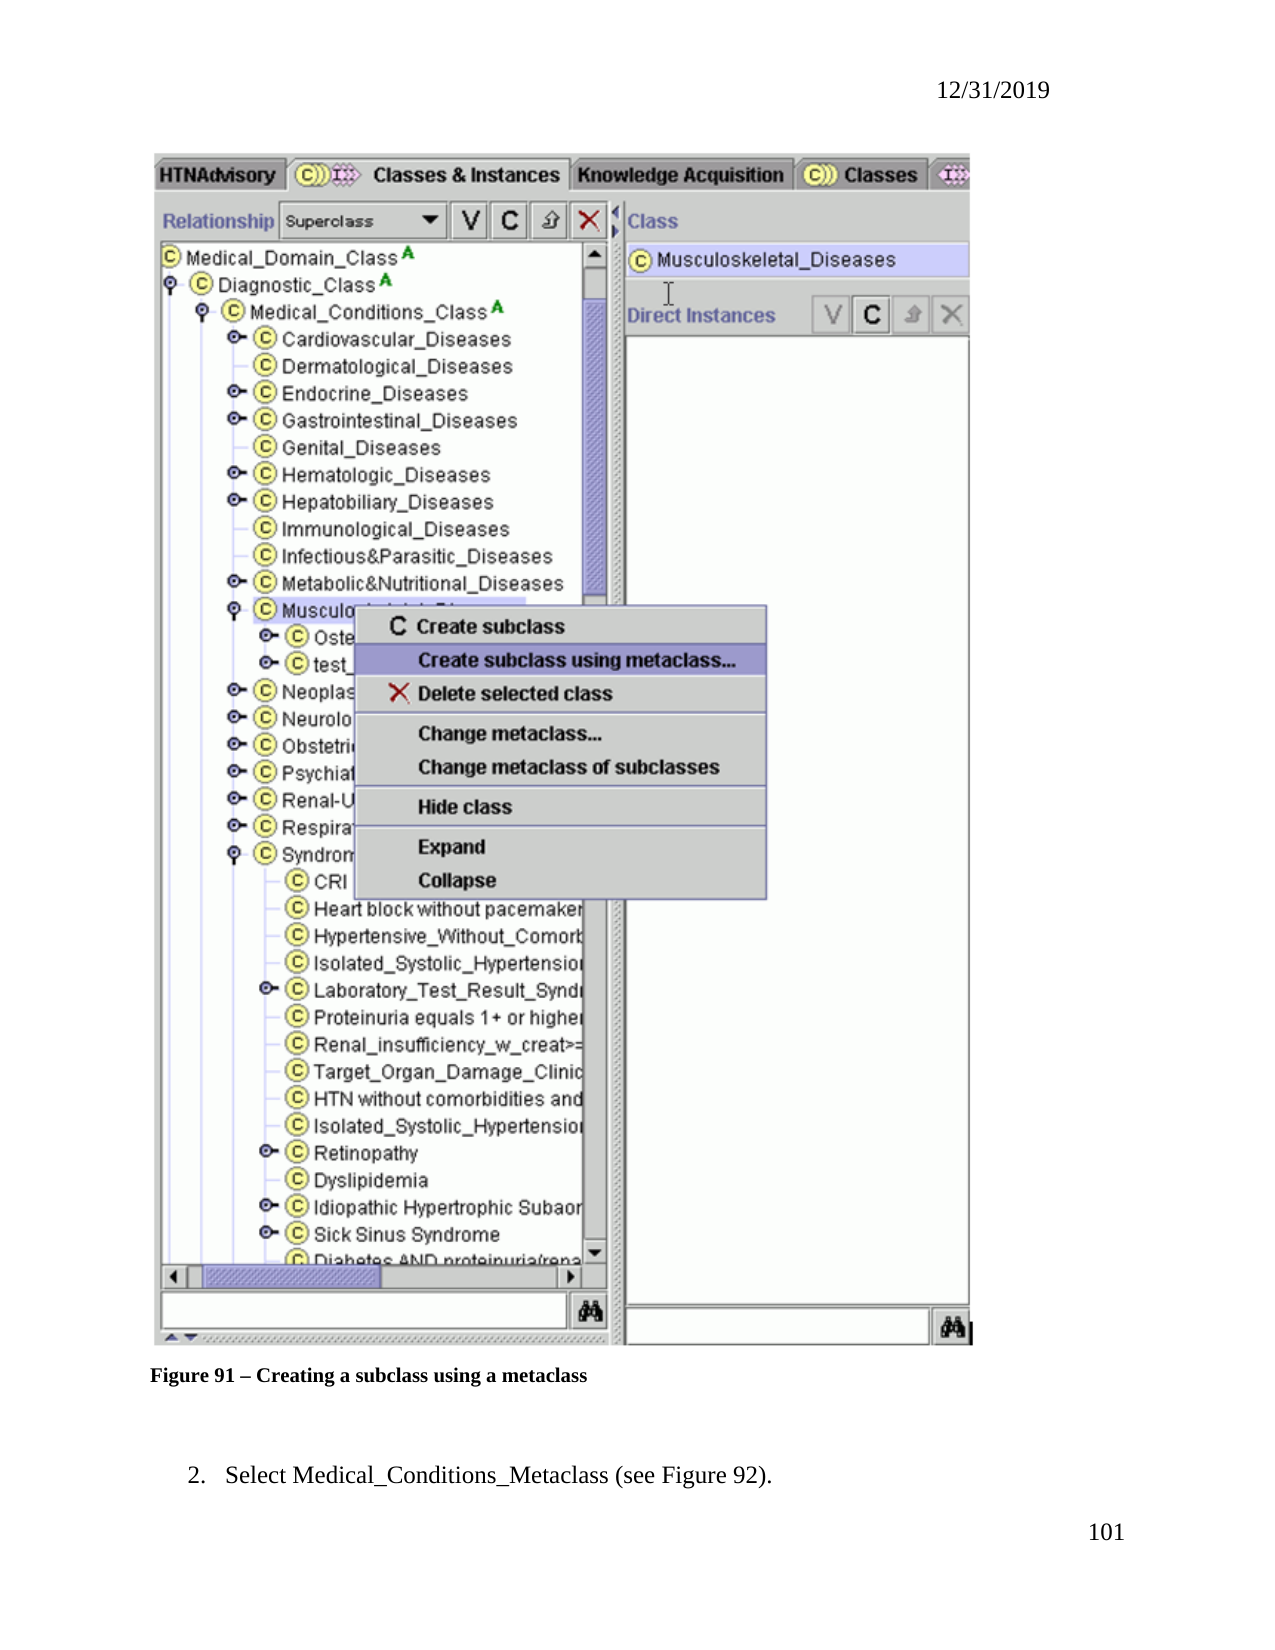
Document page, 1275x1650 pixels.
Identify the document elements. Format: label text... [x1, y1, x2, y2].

list Select Medical_Conditions_Metaclass (see Figure 92). [187, 1460, 1125, 1488]
picture [150, 150, 976, 1350]
text Figure 91 – Creating a subclass using a metaclass [150, 1362, 1125, 1387]
